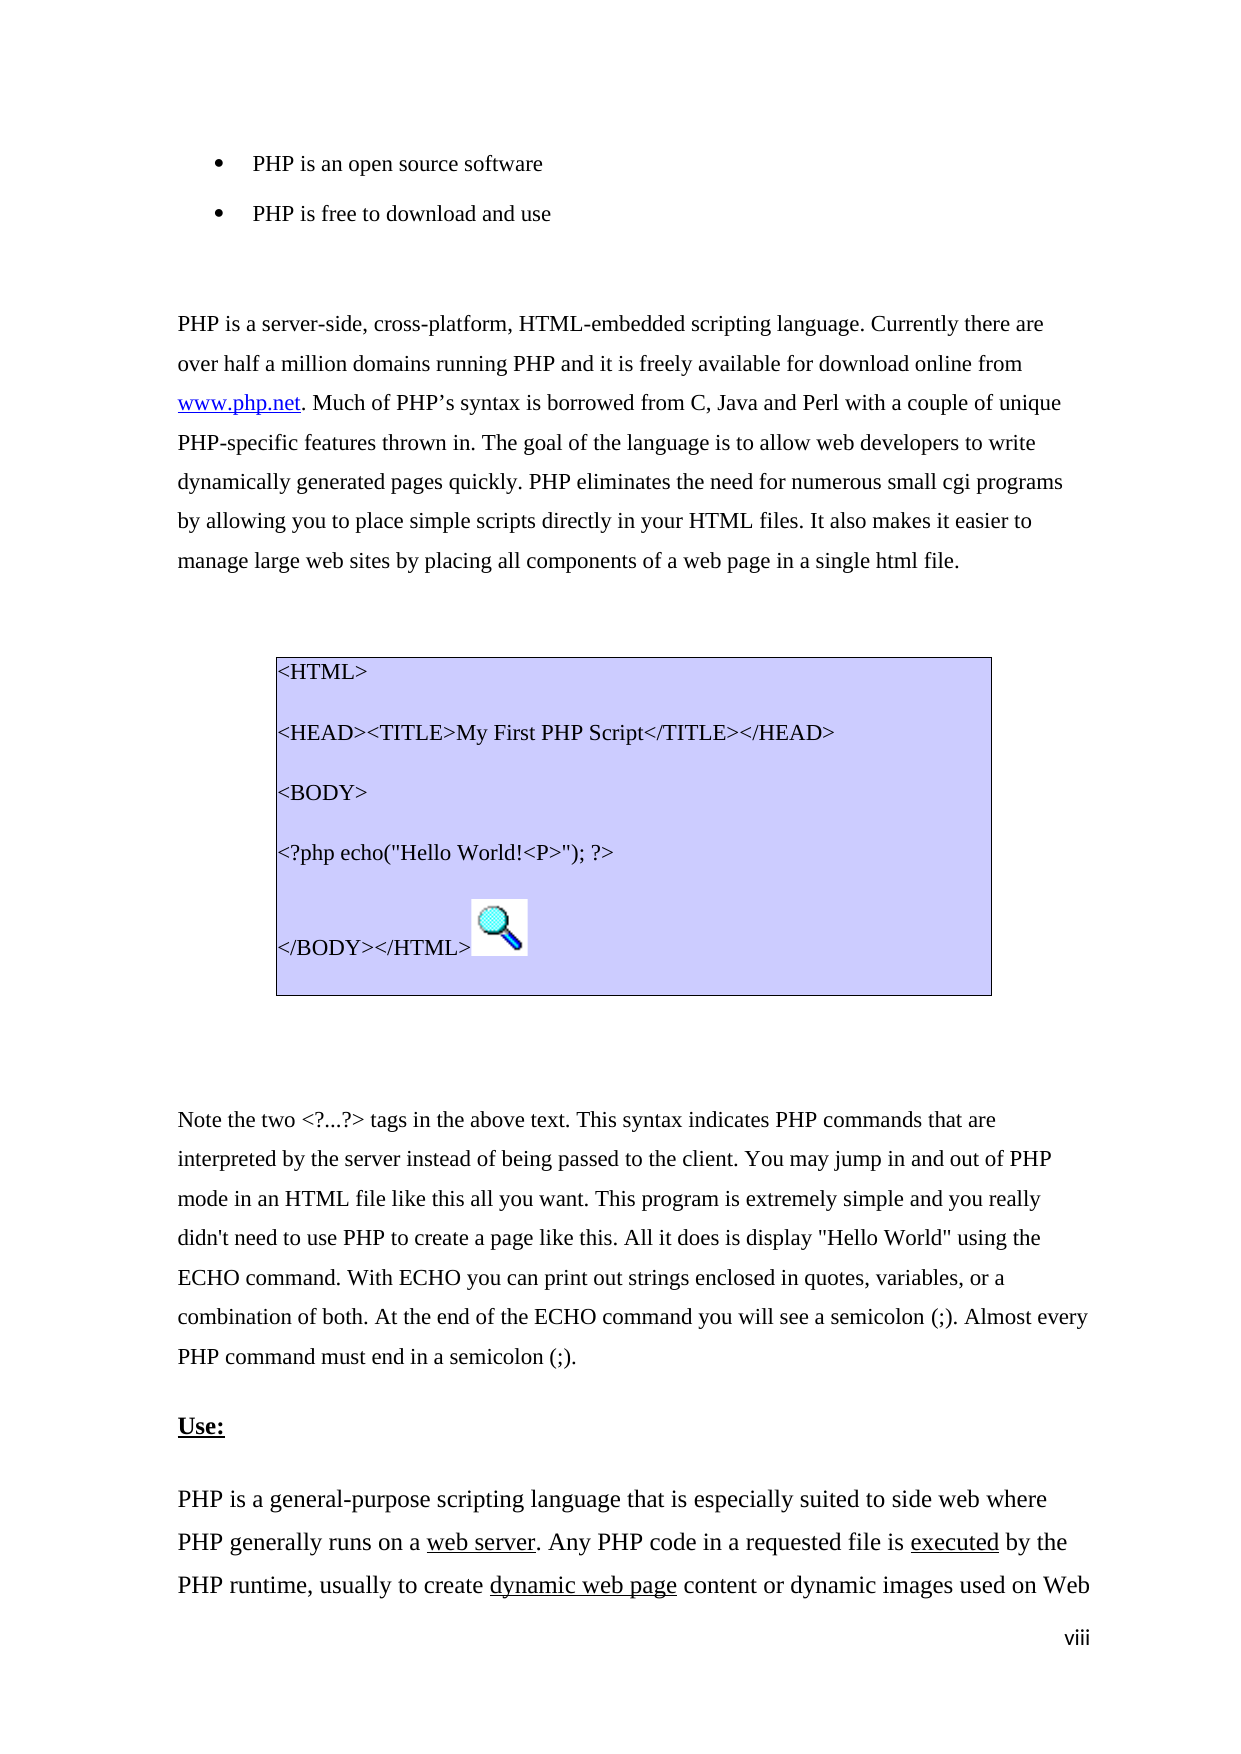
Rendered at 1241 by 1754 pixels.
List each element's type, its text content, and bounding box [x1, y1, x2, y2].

table_header <HTML> <HEAD><TITLE>My First PHP Script</TITLE></HEAD> <BODY> <?php echo("Hello World!<P>"); ?> </BODY></HTML> [277, 658, 991, 995]
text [177, 1484, 1090, 1599]
list PHP is free to download and use [215, 200, 1090, 226]
picture [471, 899, 528, 956]
text PHP is a server-side, cross-platform, HTML-embedded scripting language. Currently there are over half a million domains running PHP and it is freely available for download online from www.php.net. Much of PHP’s syntax is borrowed from C, Java and Perl with a couple of unique PHP-specific features thrown in. The goal of the language is to allow web developers to write dynamically generated pages quickly. PHP eliminates the need for numerous small cgi programs by allowing you to place simple scripts directly in your HTML files. It also makes it easier to manage large web sites by placing all components of a web page in a single html file. [177, 310, 1090, 573]
text Note the two <?...?> tags in the above text. This syntax indicates PHP commands that are interpreted by the server instead of being passed to the client. You may jump in and out of PHP mode in an HTML file like this all you want. This program is extremely simple and you really didn't need to use PHP to create a page like this. All it does is display "Hello World" using the ECHO command. With ECHO you can print out strings enclosed in quotes, variables, or a combination of both. At the end of the ECHO command you will see a semicolon (;). Almost every PHP command must end in a semicolon (;). [177, 1106, 1090, 1369]
list PHP is an open source software [215, 150, 1090, 176]
text Use: [177, 1411, 1090, 1440]
